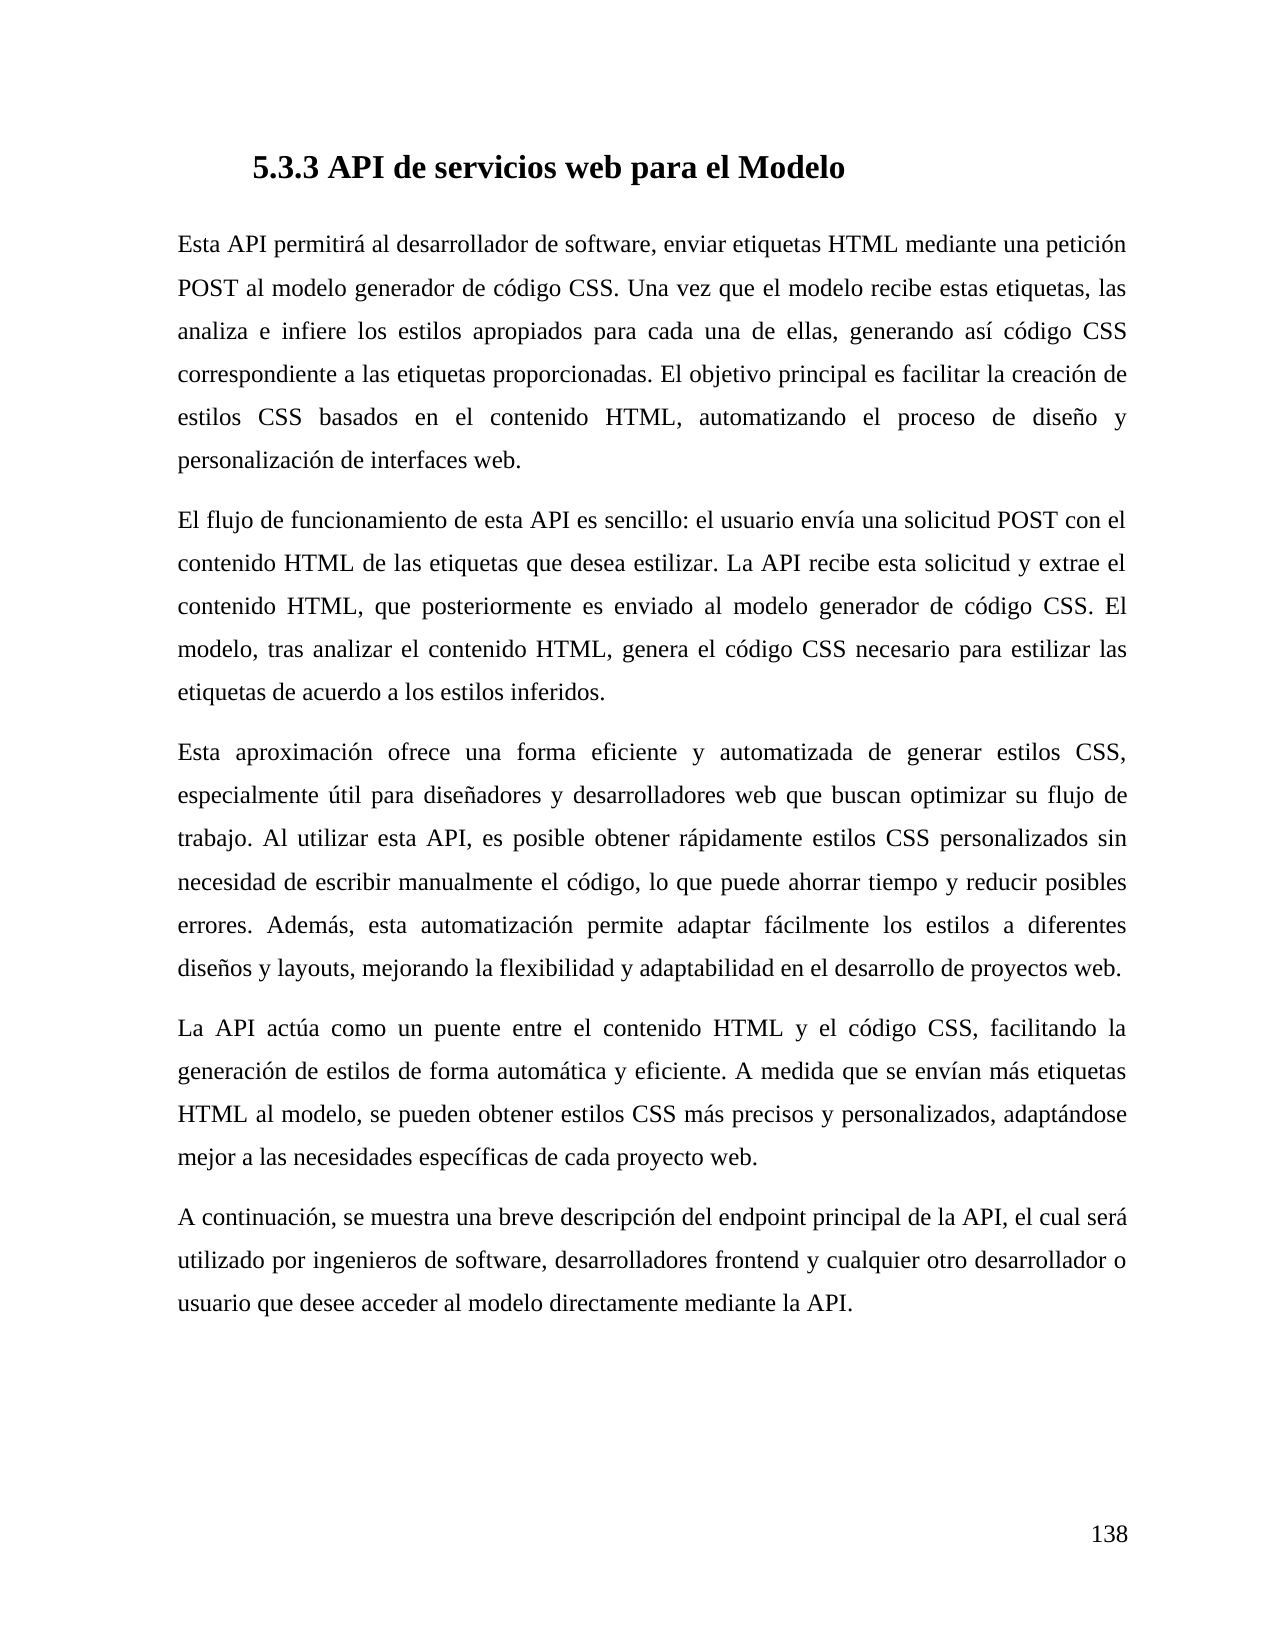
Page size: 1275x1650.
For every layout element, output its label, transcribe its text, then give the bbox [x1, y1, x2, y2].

text Esta aproximación ofrece una forma eficiente y automatizada de generar estilos CSS, especialmente útil para diseñadores y desarrolladores web que buscan optimizar su flujo de trabajo. Al utilizar esta API, es posible obtener rápidamente estilos CSS personalizados sin necesidad de escribir manualmente el código, lo que puede ahorrar tiempo y reducir posibles errores. Además, esta automatización permite adaptar fácilmente los estilos a diferentes diseños y layouts, mejorando la flexibilidad y adaptabilidad en el desarrollo de proyectos web. [177, 737, 1128, 982]
text El flujo de funcionamiento de esta API es sencillo: el usuario envía una solicitud POST con el contenido HTML de las etiquetas que desea estilizar. La API recibe esta solicitud y extrae el contenido HTML, que posteriormente es enviado al modelo generador de código CSS. El modelo, tras analizar el contenido HTML, genera el código CSS necesario para estilizar las etiquetas de acuerdo a los estilos inferidos. [177, 505, 1128, 706]
text Esta API permitirá al desarrollador de software, enviar etiquetas HTML mediante una petición POST al modelo generador de código CSS. Una vez que el modelo recibe estas etiquetas, las analiza e infiere los estilos apropiados para cada una de ellas, generando así código CSS correspondiente a las etiquetas proporcionadas. El objetivo principal es facilitar la creación de estilos CSS basados en el contenido HTML, automatizando el proceso de diseño y personalización de interfaces web. [177, 229, 1128, 474]
text La API actúa como un puente entre el contenido HTML y el código CSS, facilitando la generación de estilos de forma automática y eficiente. A medida que se envían más etiquetas HTML al modelo, se pueden obtener estilos CSS más precisos y personalizados, adaptándose mejor a las necesidades específicas de cada proyecto web. [177, 1013, 1128, 1171]
subtitle API de servicios web para el Modelo [177, 147, 1128, 185]
text A continuación, se muestra una breve descripción del endpoint principal de la API, el cual será utilizado por ingenieros de software, desarrolladores frontend y cualquier otro desarrollador o usuario que desee acceder al modelo directamente mediante la API. [177, 1202, 1128, 1317]
